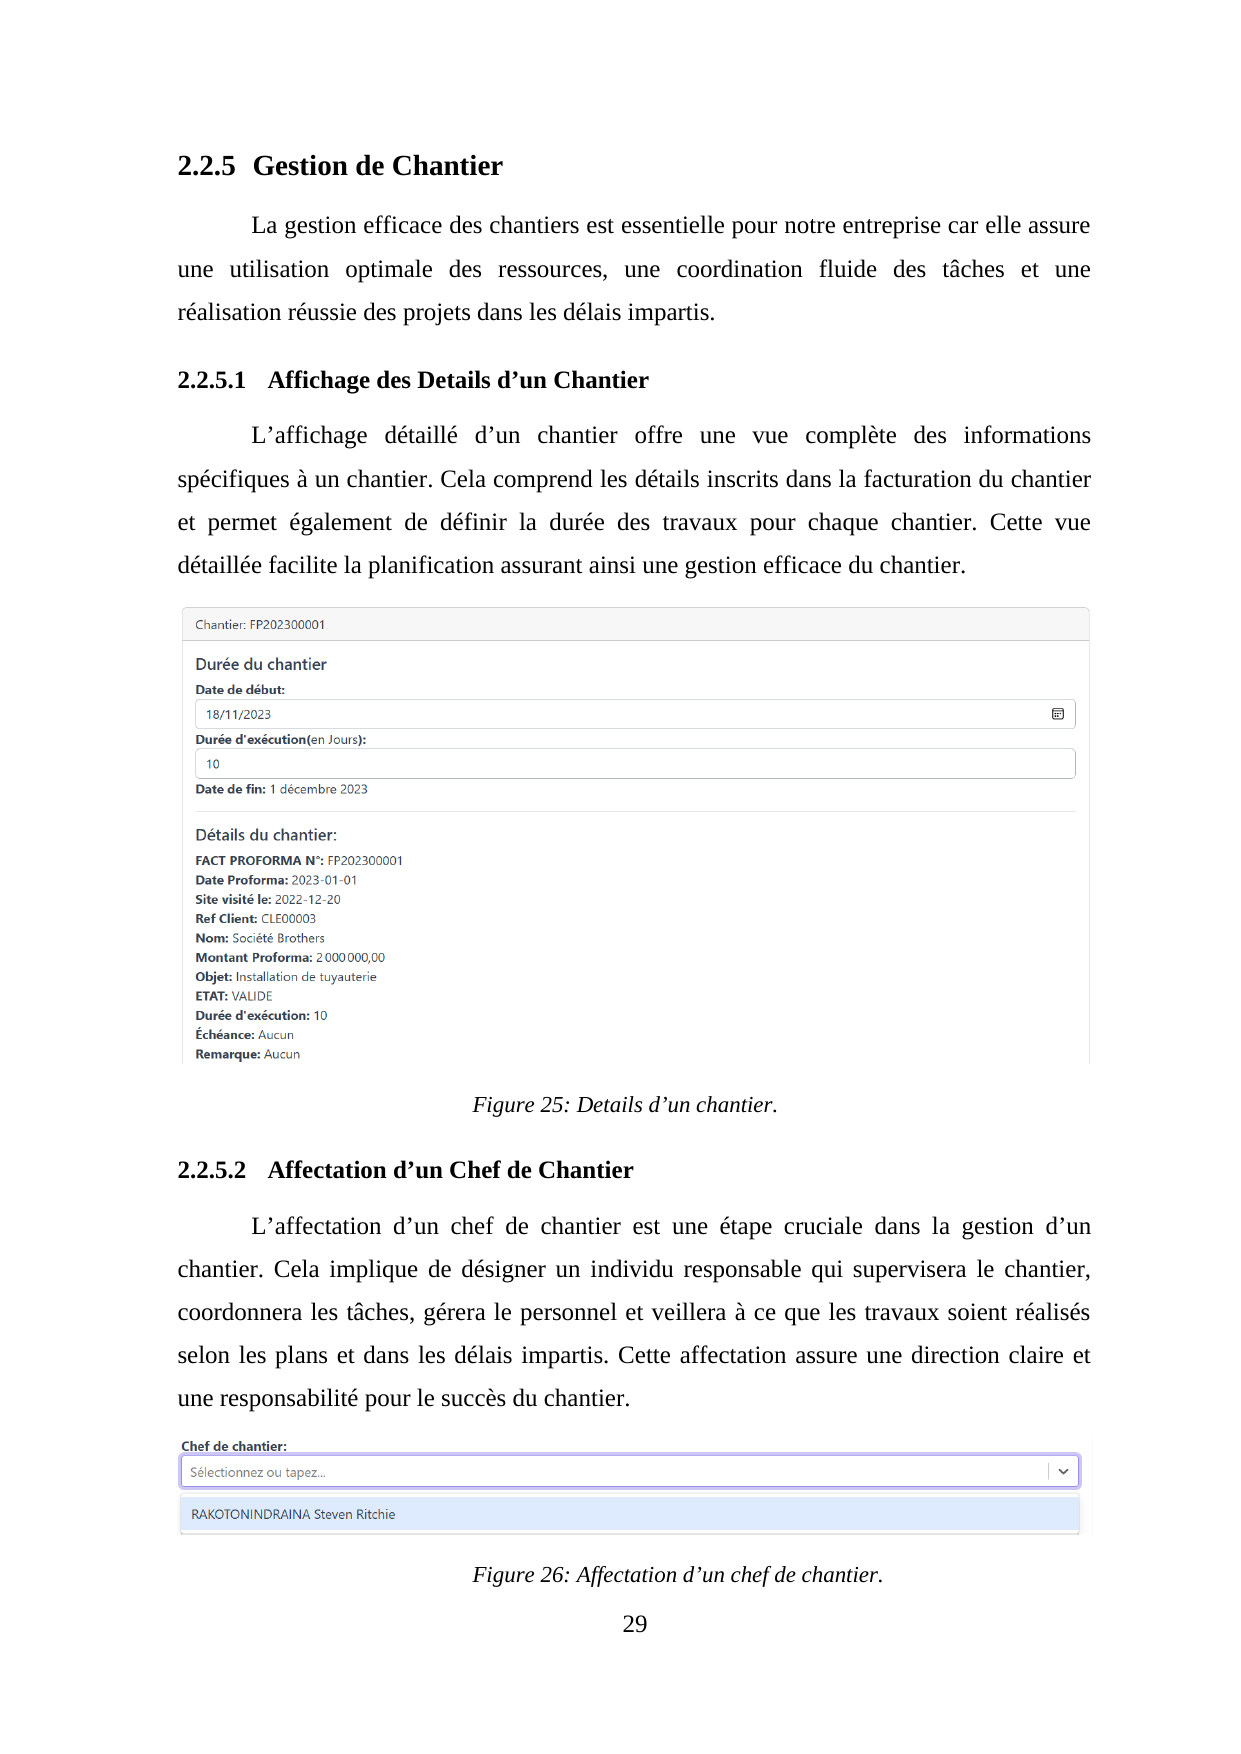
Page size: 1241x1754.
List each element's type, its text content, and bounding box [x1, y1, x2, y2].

text La gestion efficace des chantiers est essentielle pour notre entreprise car elle assure une utilisation optimale des ressources, une coordination fluide des tâches et une réalisation réussie des projets dans les délais impartis. [177, 211, 1092, 326]
subtitle Gestion de Chantier [177, 148, 1092, 181]
picture [177, 605, 1093, 1064]
text L’affectation d’un chef de chantier est une étape cruciale dans la gestion d’un chantier. Cela implique de désigner un individu responsable qui supervisera le chantier, coordonnera les tâches, gérera le personnel et veillera à ce que les travaux soient réalisés selon les plans et dans les délais impartis. Cette affectation assure une direction claire et une responsabilité pour le succès du chantier. [177, 1211, 1092, 1412]
subtitle Affectation d’un Chef de Chantier [177, 1155, 1092, 1184]
text L’affichage détaillé d’un chantier offre une vue complète des informations spécifiques à un chantier. Cela comprend les détails inscrits dans la facturation du chantier et permet également de définir la durée des travaux pour chaque chantier. Cette vue détaillée facilite la planification assurant ainsi une gestion efficace du chantier. [177, 421, 1092, 579]
text Figure 26: Affectation d’un chef de chantier. [472, 1562, 1092, 1588]
picture [177, 1438, 1093, 1535]
subtitle Affichage des Details d’un Chantier [177, 365, 1092, 394]
text Figure 25: Details d’un chantier. [472, 1091, 1092, 1117]
